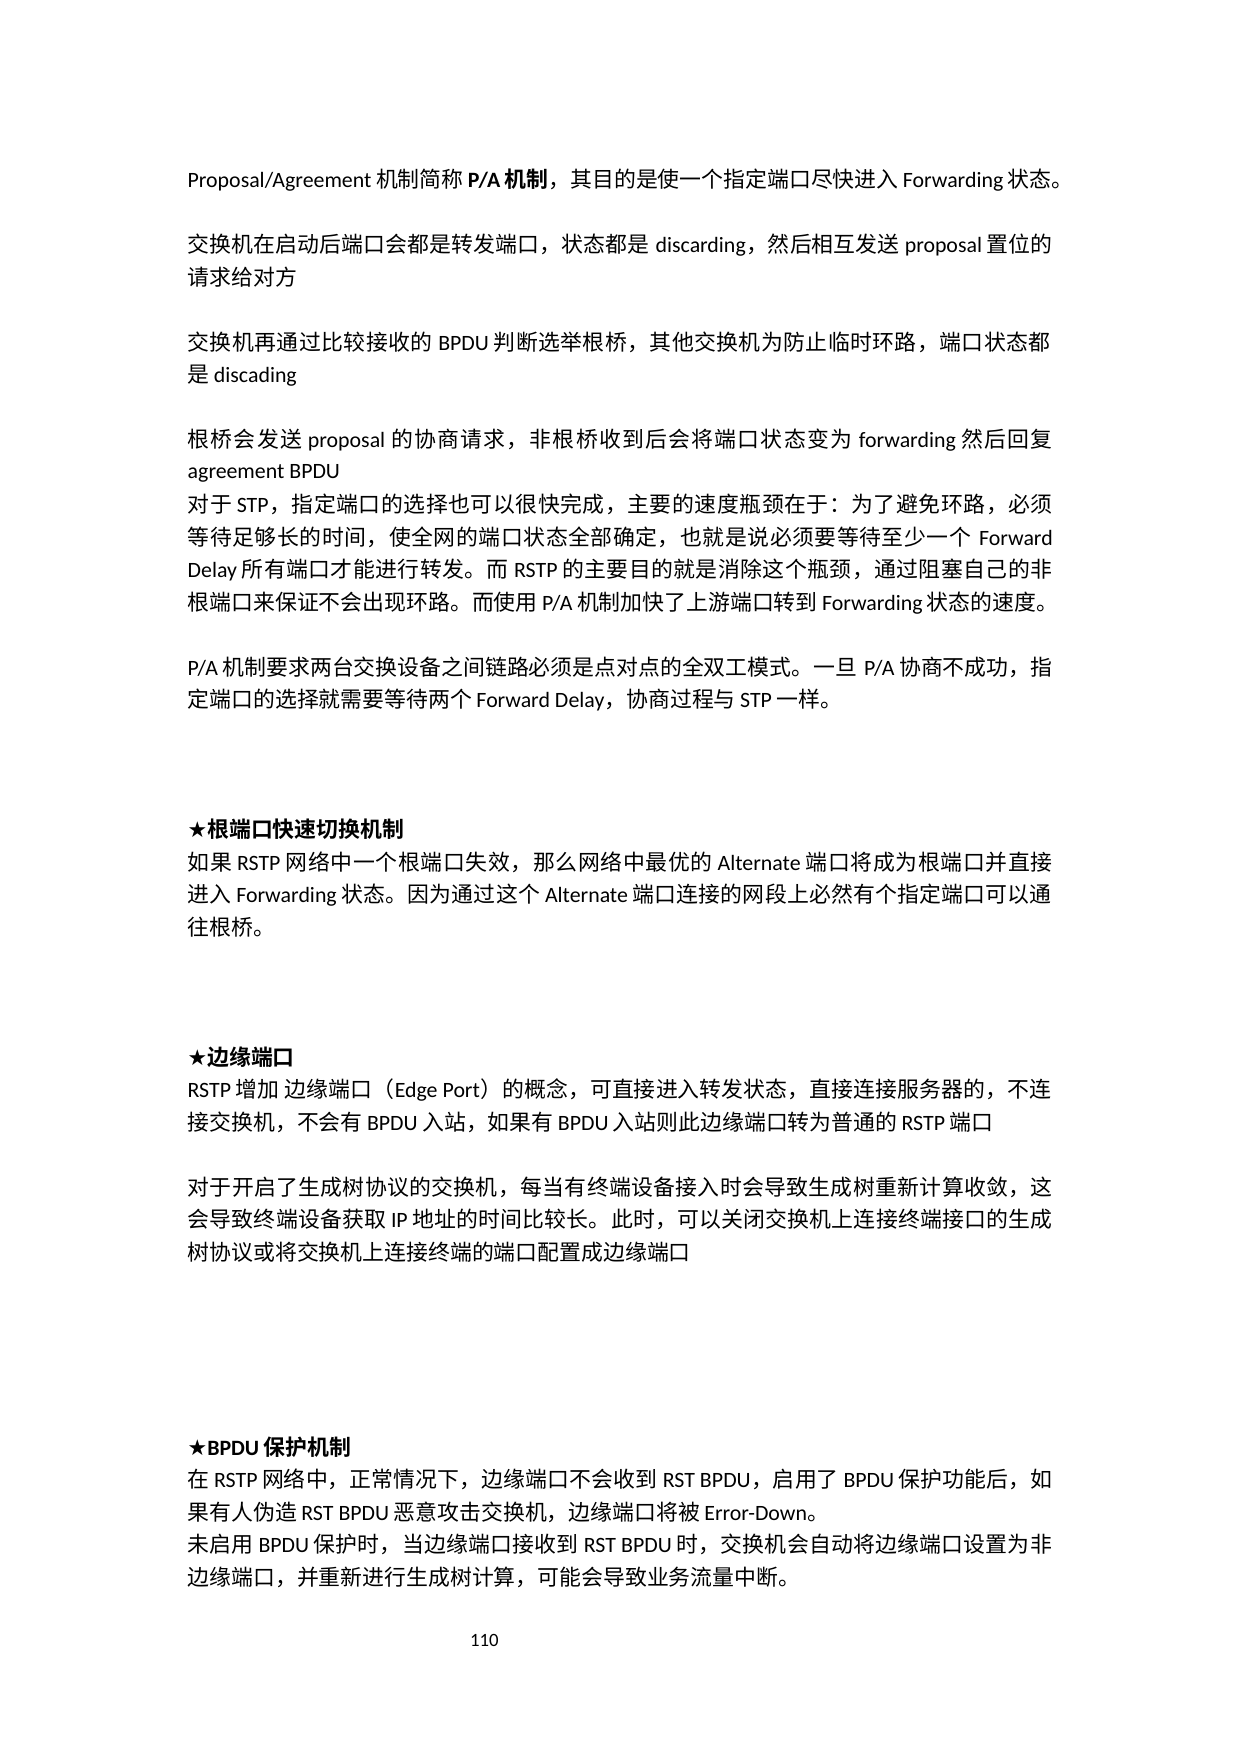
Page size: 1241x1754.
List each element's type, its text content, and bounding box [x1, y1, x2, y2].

text ★边缘端口 [187, 1039, 1053, 1072]
text 如果RSTP网络中一个根端口失效，那么网络中最优的Alternate端口将成为根端口并直接进入Forwarding状态。因为通过这个Alternate端口连接的网段上必然有个指定端口可以通往根桥。 [187, 844, 1053, 942]
text RSTP增加 边缘端口（Edge Port）的概念，可直接进入转发状态，直接连接服务器的，不连接交换机，不会有BPDU入站，如果有BPDU入站则此边缘端口转为普通的RSTP端口 [187, 1072, 1053, 1137]
text 根桥会发送proposal的协商请求，非根桥收到后会将端口状态变为forwarding然后回复agreement BPDU [187, 422, 1053, 487]
text ★根端口快速切换机制 [187, 812, 1053, 844]
text P/A机制要求两台交换设备之间链路必须是点对点的全双工模式。一旦P/A协商不成功，指定端口的选择就需要等待两个Forward Delay，协商过程与STP一样。 [187, 649, 1053, 714]
text ★BPDU保护机制 [187, 1429, 1053, 1462]
text 未启用BPDU保护时，当边缘端口接收到RST BPDU时，交换机会自动将边缘端口设置为非边缘端口，并重新进行生成树计算，可能会导致业务流量中断。 [187, 1527, 1053, 1592]
text 对于开启了生成树协议的交换机，每当有终端设备接入时会导致生成树重新计算收敛，这会导致终端设备获取IP地址的时间比较长。此时，可以关闭交换机上连接终端接口的生成树协议或将交换机上连接终端的端口配置成边缘端口 [187, 1169, 1053, 1267]
text 交换机在启动后端口会都是转发端口，状态都是discarding，然后相互发送proposal置位的请求给对方 [187, 227, 1053, 292]
text 对于STP，指定端口的选择也可以很快完成，主要的速度瓶颈在于：为了避免环路，必须等待足够长的时间，使全网的端口状态全部确定，也就是说必须要等待至少一个Forward Delay所有端口才能进行转发。而RSTP的主要目的就是消除这个瓶颈，通过阻塞自己的非根端口来保证不会出现环路。而使用P/A机制加快了上游端口转到Forwarding状态的速度。 [187, 487, 1053, 617]
text 在RSTP网络中，正常情况下，边缘端口不会收到RST BPDU，启用了BPDU保护功能后，如果有人伪造RST BPDU恶意攻击交换机，边缘端口将被Error-Down。 [187, 1462, 1053, 1527]
text Proposal/Agreement机制简称P/A机制，其目的是使一个指定端口尽快进入Forwarding状态。 [187, 162, 1053, 194]
text 交换机再通过比较接收的BPDU判断选举根桥，其他交换机为防止临时环路，端口状态都是discading [187, 324, 1053, 389]
